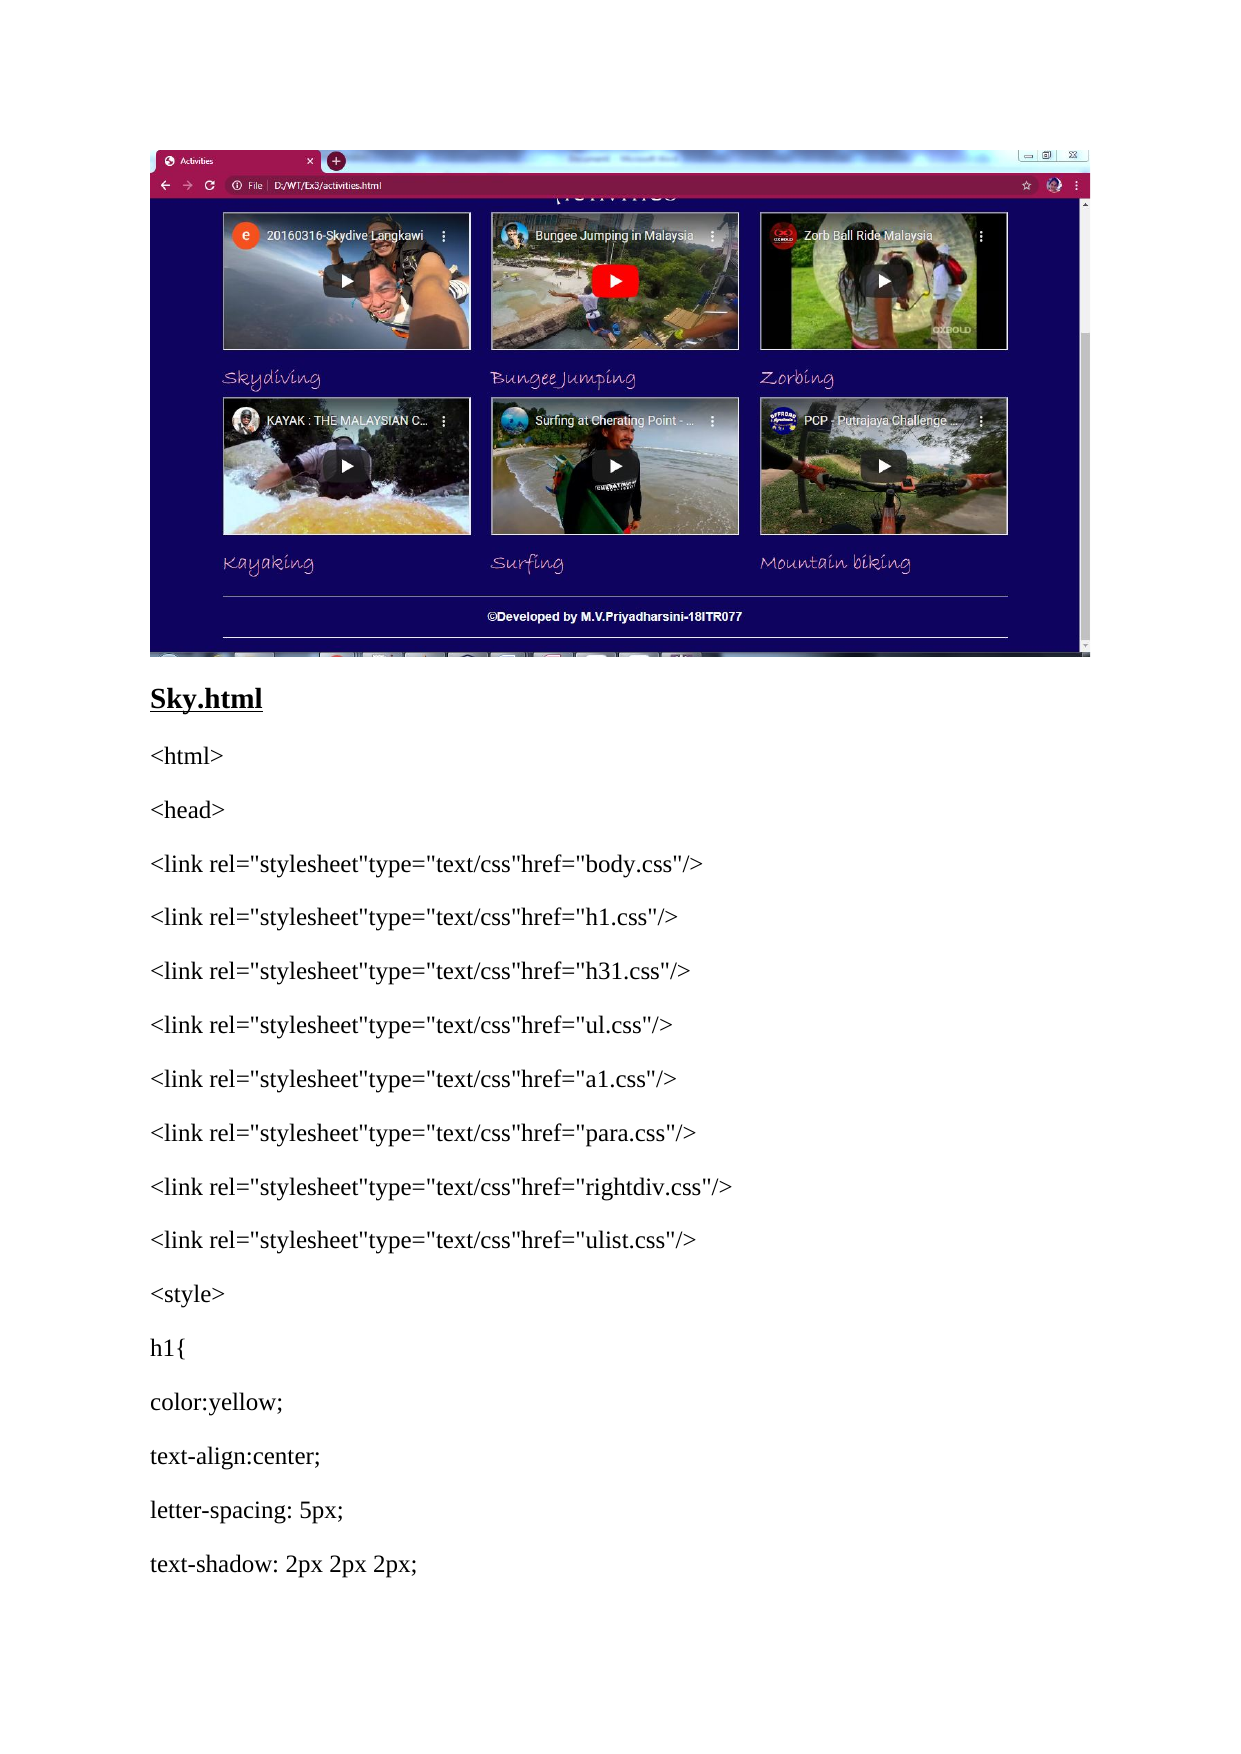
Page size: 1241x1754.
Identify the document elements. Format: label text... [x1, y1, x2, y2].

text text-shadow: 2px 2px 2px; [150, 1549, 1090, 1577]
text <link rel="stylesheet"type="text/css"href="ul.css"/> [150, 1010, 1090, 1039]
text <link rel="stylesheet"type="text/css"href="h31.css"/> [150, 956, 1090, 985]
text <link rel="stylesheet"type="text/css"href="h1.css"/> [150, 902, 1090, 931]
text <link rel="stylesheet"type="text/css"href="a1.css"/> [150, 1064, 1090, 1093]
text <link rel="stylesheet"type="text/css"href="ulist.css"/> [150, 1226, 1090, 1254]
text text-align:center; [150, 1441, 1090, 1470]
text <link rel="stylesheet"type="text/css"href="para.css"/> [150, 1118, 1090, 1147]
text <head> [150, 795, 1090, 823]
text <html> [150, 741, 1090, 770]
text color:yellow; [150, 1387, 1090, 1416]
text h1{ [150, 1333, 1090, 1362]
text <link rel="stylesheet"type="text/css"href="body.css"/> [150, 849, 1090, 877]
text letter-spacing: 5px; [150, 1495, 1090, 1524]
text Sky.html [150, 682, 1090, 715]
text <link rel="stylesheet"type="text/css"href="rightdiv.css"/> [150, 1172, 1090, 1201]
text <style> [150, 1279, 1090, 1308]
picture [150, 150, 1091, 657]
